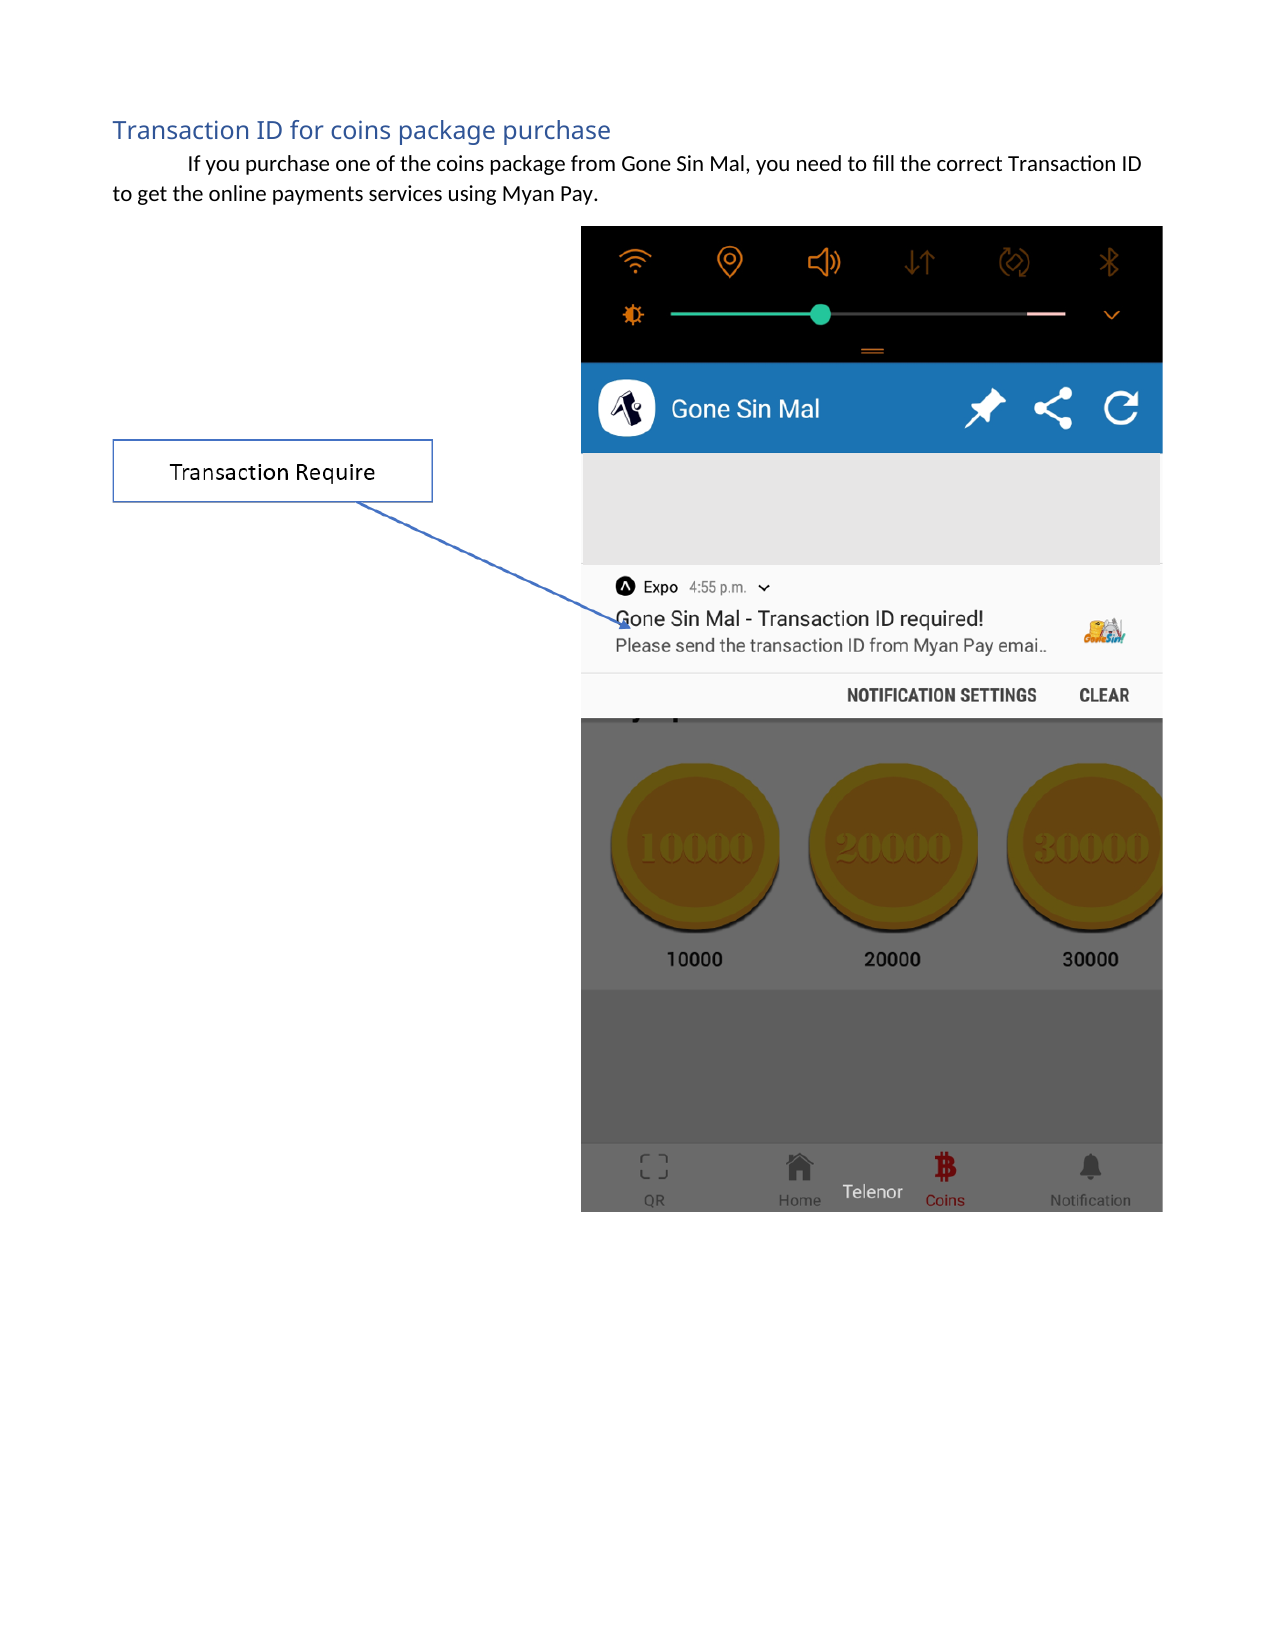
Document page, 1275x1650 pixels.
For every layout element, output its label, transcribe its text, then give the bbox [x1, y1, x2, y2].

picture [112, 226, 1163, 1212]
subtitle Transaction ID for coins package purchase [112, 112, 1162, 147]
text If you purchase one of the coins package from Gone Sin Mal, you need to fill the correct Transaction ID to get the online payments services using Myan Pay. [112, 149, 1162, 207]
